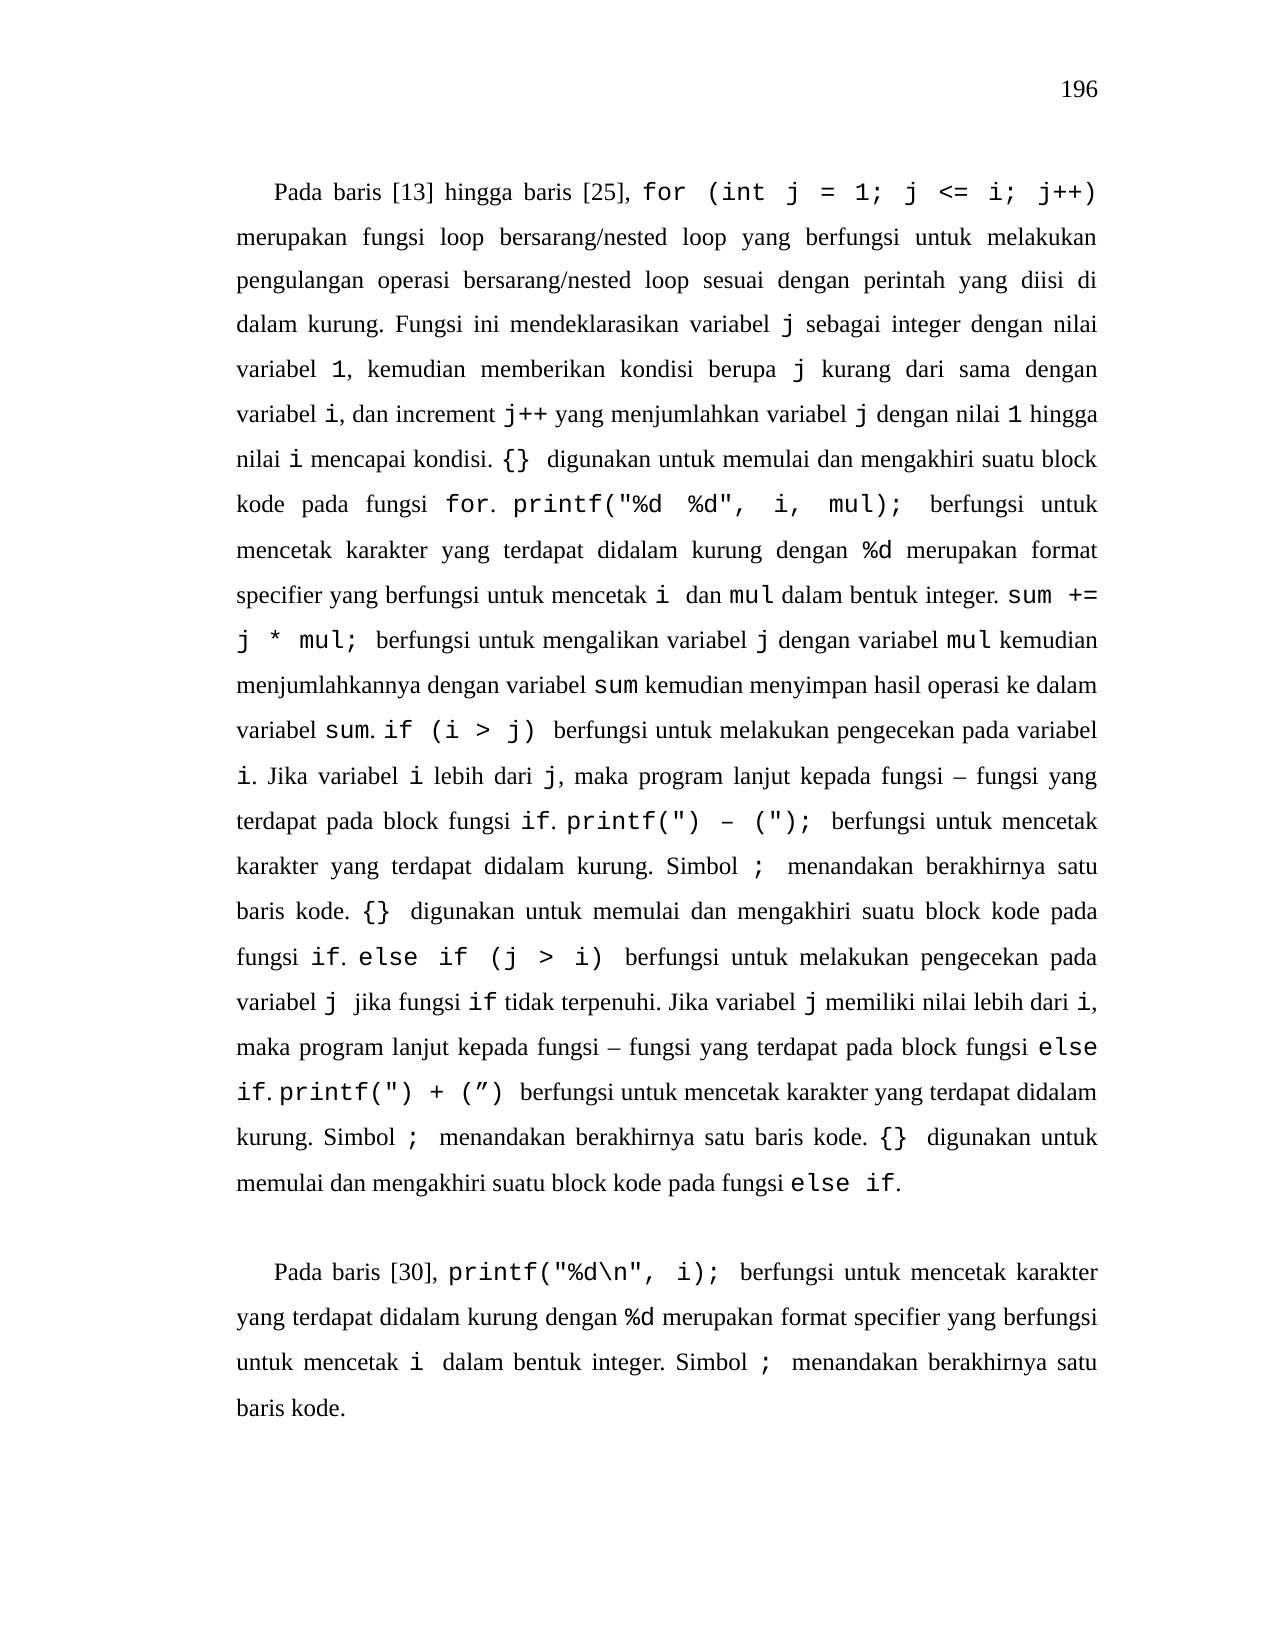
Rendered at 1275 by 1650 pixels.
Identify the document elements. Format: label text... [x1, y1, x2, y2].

text Pada baris [13] hingga baris [25], for (int j = 1; j <= i; j++) merupakan fungsi loop bersarang/nested loop yang berfungsi untuk melakukan pengulangan operasi bersarang/nested loop sesuai dengan perintah yang diisi di dalam kurung. Fungsi ini mendeklarasikan variabel j sebagai integer dengan nilai variabel 1, kemudian memberikan kondisi berupa j kurang dari sama dengan variabel i, dan increment j++ yang menjumlahkan variabel j dengan nilai 1 hingga nilai i mencapai kondisi. {} digunakan untuk memulai dan mengakhiri suatu block kode pada fungsi for. printf("%d %d", i, mul); berfungsi untuk mencetak karakter yang terdapat didalam kurung dengan %d merupakan format specifier yang berfungsi untuk mencetak i dan mul dalam bentuk integer. sum += j * mul; berfungsi untuk mengalikan variabel j dengan variabel mul kemudian menjumlahkannya dengan variabel sum kemudian menyimpan hasil operasi ke dalam variabel sum. if (i > j) berfungsi untuk melakukan pengecekan pada variabel i. Jika variabel i lebih dari j, maka program lanjut kepada fungsi – fungsi yang terdapat pada block fungsi if. printf(") – ("); berfungsi untuk mencetak karakter yang terdapat didalam kurung. Simbol ; menandakan berakhirnya satu baris kode. {} digunakan untuk memulai dan mengakhiri suatu block kode pada fungsi if. else if (j > i) berfungsi untuk melakukan pengecekan pada variabel j jika fungsi if tidak terpenuhi. Jika variabel j memiliki nilai lebih dari i, maka program lanjut kepada fungsi – fungsi yang terdapat pada block fungsi else if. printf(") + (”) berfungsi untuk mencetak karakter yang terdapat didalam kurung. Simbol ; menandakan berakhirnya satu baris kode. {} digunakan untuk memulai dan mengakhiri suatu block kode pada fungsi else if. [236, 177, 1098, 1198]
text Pada baris [30], printf("%d\n", i); berfungsi untuk mencetak karakter yang terdapat didalam kurung dengan %d merupakan format specifier yang berfungsi untuk mencetak i dalam bentuk integer. Simbol ; menandakan berakhirnya satu baris kode. [236, 1257, 1098, 1421]
